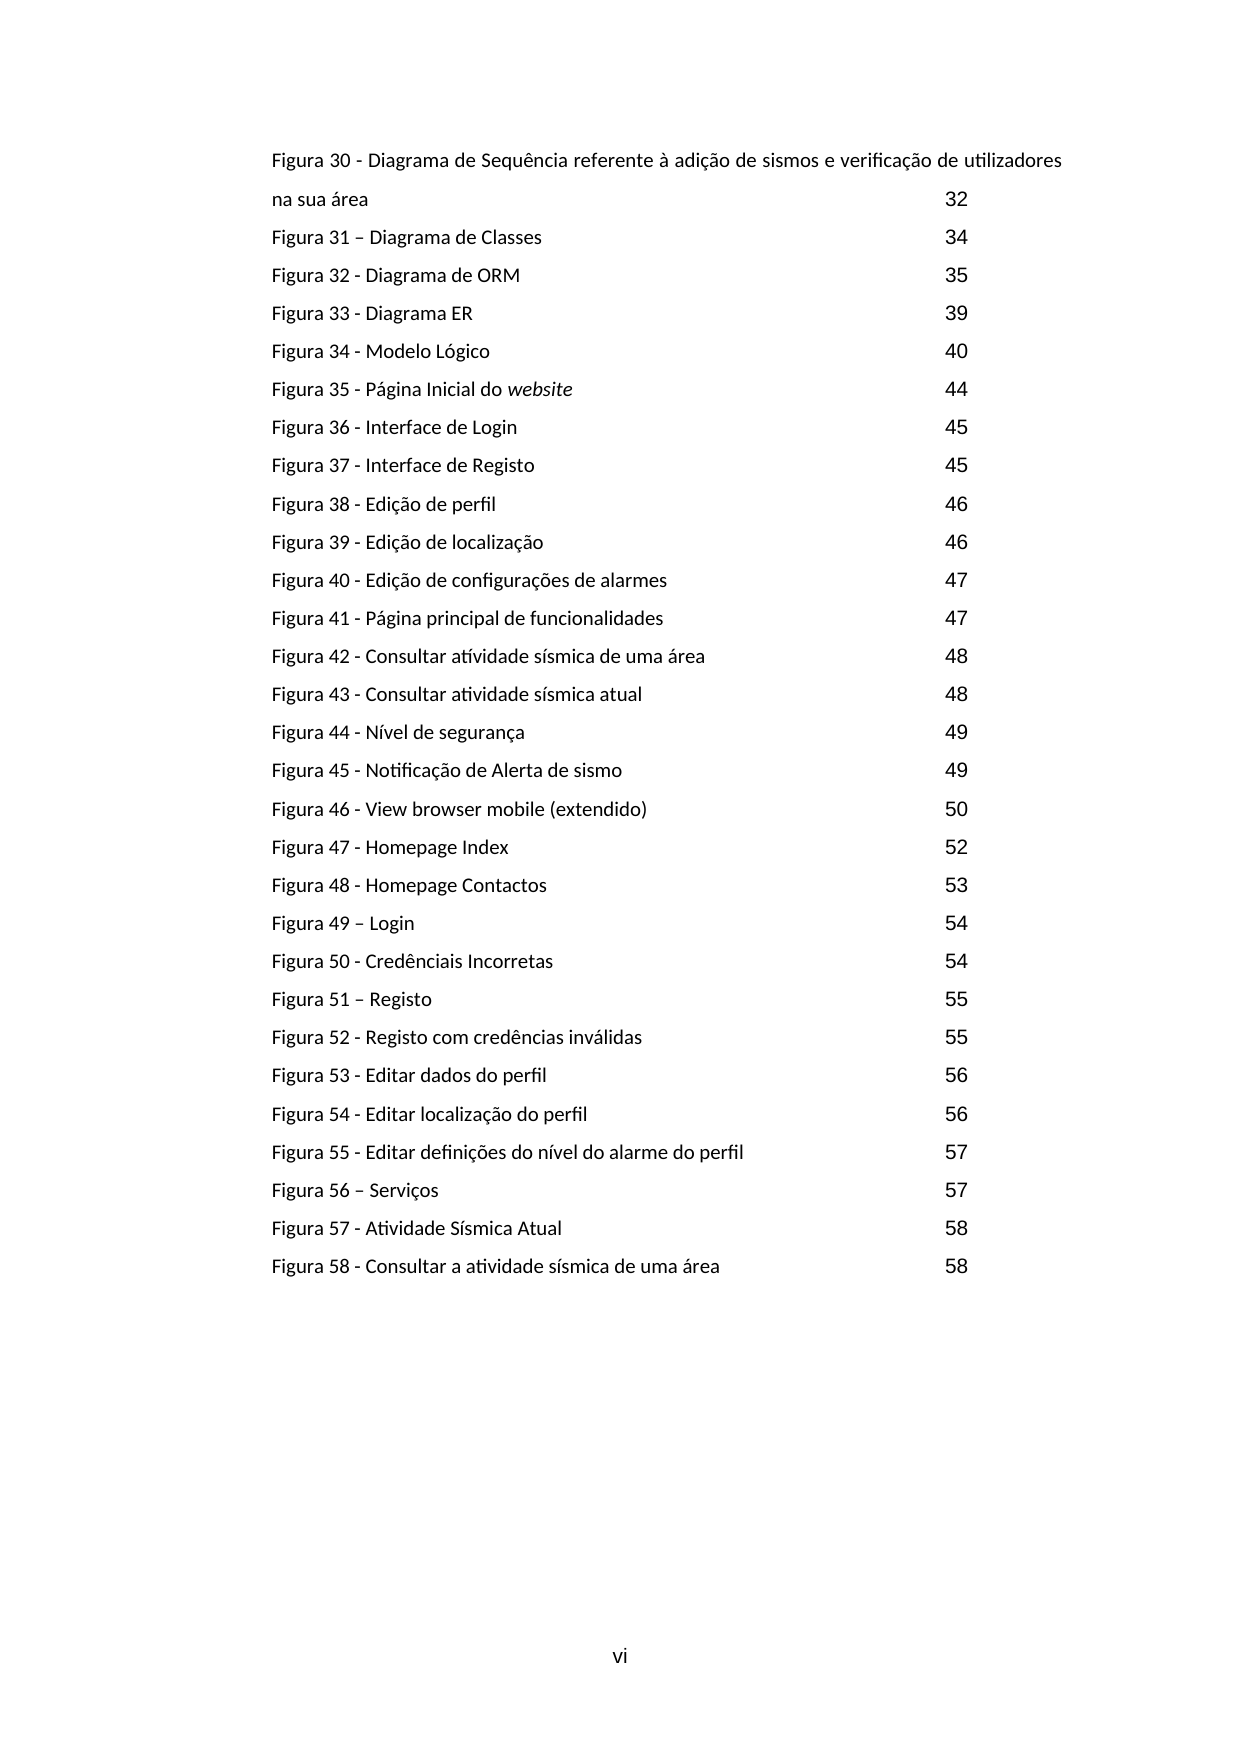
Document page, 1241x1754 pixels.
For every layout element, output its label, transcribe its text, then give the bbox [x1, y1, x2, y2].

text Figura 40 - Edição de configurações de alarmes 47 [272, 567, 1063, 592]
text Figura 34 - Modelo Lógico 40 [272, 338, 1063, 364]
text Figura 41 - Página principal de funcionalidades 47 [272, 605, 1063, 631]
text Figura 32 - Diagrama de ORM 35 [272, 262, 1063, 287]
text Figura 49 – Login 54 [272, 910, 1063, 936]
text Figura 31 – Diagrama de Classes 34 [272, 224, 1063, 249]
text Figura 47 - Homepage Index 52 [272, 834, 1063, 859]
text Figura 54 - Editar localização do perfil 56 [272, 1101, 1063, 1126]
text Figura 37 - Interface de Registo 45 [272, 453, 1063, 478]
text Figura 57 - Atividade Sísmica Atual 58 [272, 1215, 1063, 1241]
text Figura 52 - Registo com credências inválidas 55 [272, 1024, 1063, 1050]
text Figura 45 - Notificação de Alerta de sismo 49 [272, 758, 1063, 783]
text Figura 53 - Editar dados do perfil 56 [272, 1063, 1063, 1088]
text Figura 36 - Interface de Login 45 [272, 414, 1063, 440]
text Figura 48 - Homepage Contactos 53 [272, 872, 1063, 897]
text Figura 30 - Diagrama de Sequência referente à adição de sismos e verificação de utilizadores na sua área 32 [272, 148, 1063, 211]
text Figura 33 - Diagrama ER 39 [272, 300, 1063, 326]
text Figura 56 – Serviços 57 [272, 1177, 1063, 1202]
text Figura 43 - Consultar atividade sísmica atual 48 [272, 681, 1063, 707]
text Figura 42 - Consultar atívidade sísmica de uma área 48 [272, 643, 1063, 669]
text Figura 44 - Nível de segurança 49 [272, 719, 1063, 745]
text Figura 38 - Edição de perfil 46 [272, 491, 1063, 516]
text Figura 50 - Credênciais Incorretas 54 [272, 948, 1063, 974]
text Figura 35 - Página Inicial do website 44 [272, 376, 1063, 402]
text Figura 58 - Consultar a atividade sísmica de uma área 58 [272, 1253, 1063, 1279]
text Figura 46 - View browser mobile (extendido) 50 [272, 796, 1063, 821]
text Figura 51 – Registo 55 [272, 986, 1063, 1012]
text Figura 39 - Edição de localização 46 [272, 529, 1063, 554]
text Figura 55 - Editar definições do nível do alarme do perfil 57 [272, 1139, 1063, 1164]
